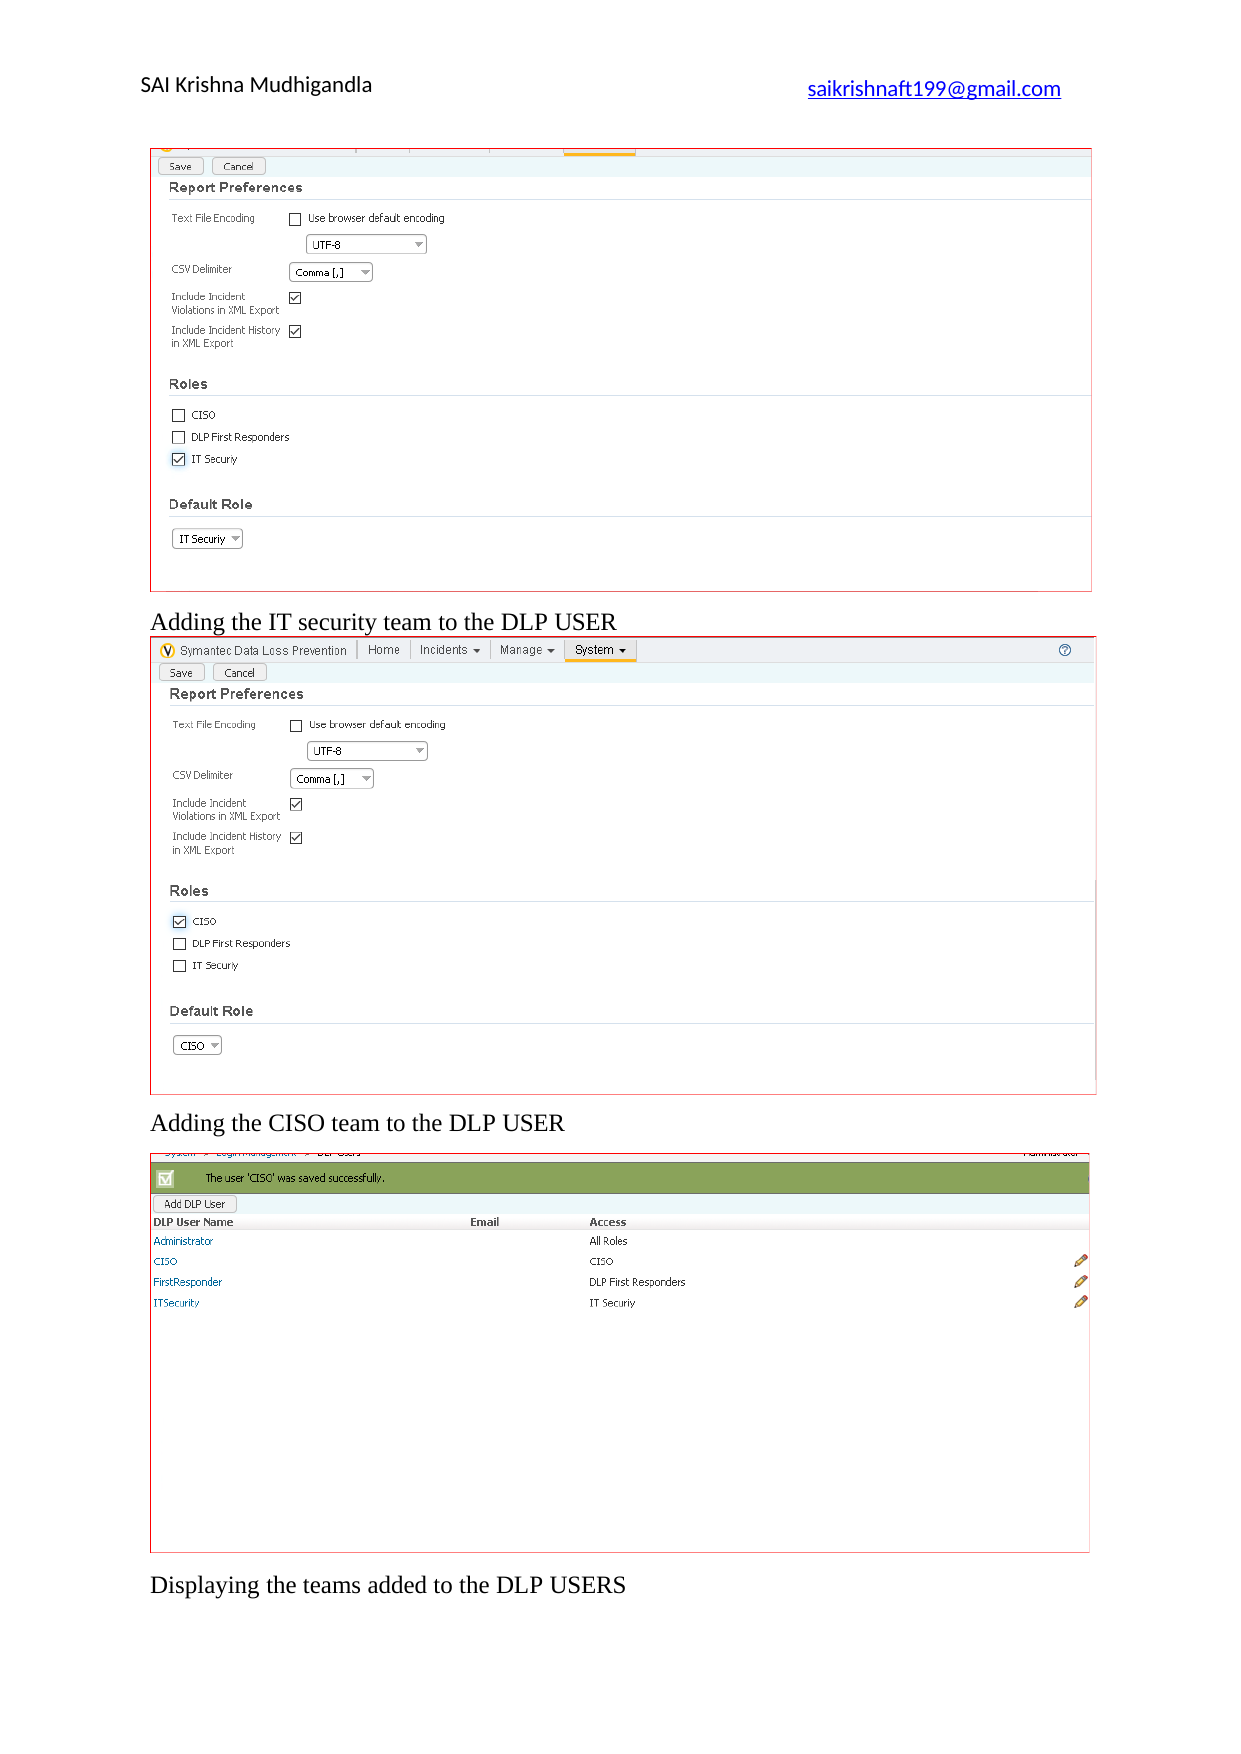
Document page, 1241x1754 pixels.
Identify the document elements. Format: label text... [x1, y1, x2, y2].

text Displaying the teams added to the DLP USERS [150, 1168, 1103, 1599]
picture [150, 148, 1092, 592]
text Adding the CISO team to the DLP USER [150, 1108, 1103, 1137]
picture [150, 1153, 1090, 1168]
picture [150, 636, 1097, 1095]
text Adding the IT security team to the DLP USER [150, 607, 1103, 636]
